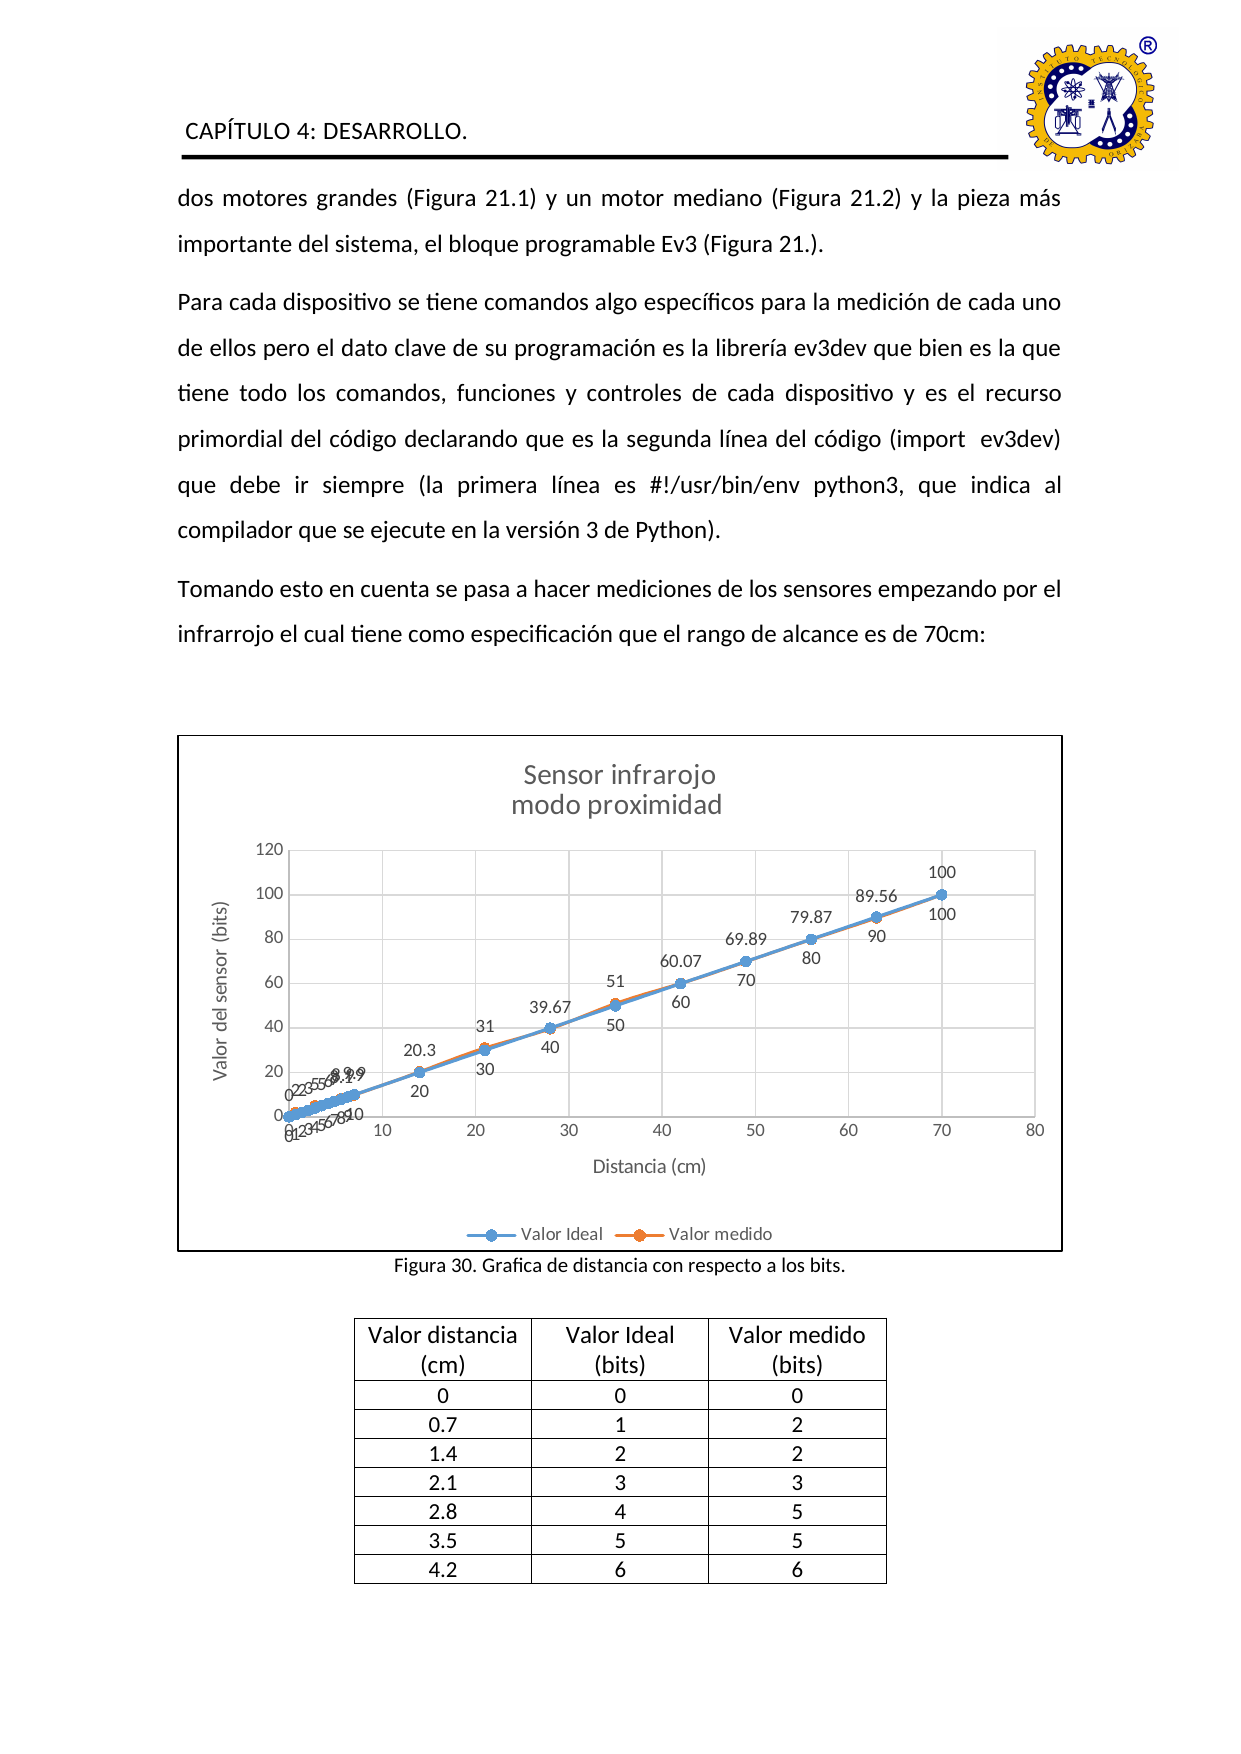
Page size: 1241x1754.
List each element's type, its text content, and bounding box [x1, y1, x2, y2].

table_cell 0 [532, 1381, 708, 1409]
table_cell 4 [532, 1497, 708, 1525]
table_header Valor Ideal (bits) [532, 1319, 708, 1380]
table_cell 1 [532, 1410, 708, 1438]
table_cell 3 [709, 1468, 886, 1496]
table_cell 3.5 [355, 1526, 531, 1554]
text Para cada dispositivo se tiene comandos algo específicos para la medición de cada uno de ellos pero el dato clave de su programación es la librería ev3dev que bien es la que tiene todo los comandos, funciones y controles de cada dispositivo y es el recurso primordial del código declarando que es la segunda línea del código (import ev3dev) que debe ir siempre (la primera línea es #!/usr/bin/env python3, que indica al compilador que se ejecute en la versión 3 de Python). [177, 286, 1063, 545]
table_cell 2.1 [355, 1468, 531, 1496]
table_cell 6 [532, 1555, 708, 1583]
table_cell 2.8 [355, 1497, 531, 1525]
table_cell 2 [709, 1410, 886, 1438]
table_header Valor distancia (cm) [355, 1319, 531, 1380]
table_cell 5 [532, 1526, 708, 1554]
table_cell 0 [709, 1381, 886, 1409]
table_cell 2 [532, 1439, 708, 1467]
table_cell 0.7 [355, 1410, 531, 1438]
table_cell 6 [709, 1555, 886, 1583]
table_cell 5 [709, 1497, 886, 1525]
table_cell 2 [709, 1439, 886, 1467]
table_cell 0 [355, 1381, 531, 1409]
table_cell 5 [709, 1526, 886, 1554]
table_cell 3 [532, 1468, 708, 1496]
picture [996, 27, 1179, 171]
table_cell 4.2 [355, 1555, 531, 1583]
table_header Valor medido (bits) [709, 1319, 886, 1380]
text Figura 30. Grafica de distancia con respecto a los bits. [177, 1252, 1063, 1305]
text Tomando esto en cuenta se pasa a hacer mediciones de los sensores empezando por el infrarrojo el cual tiene como especificación que el rango de alcance es de 70cm: [177, 573, 1063, 649]
table_cell 1.4 [355, 1439, 531, 1467]
